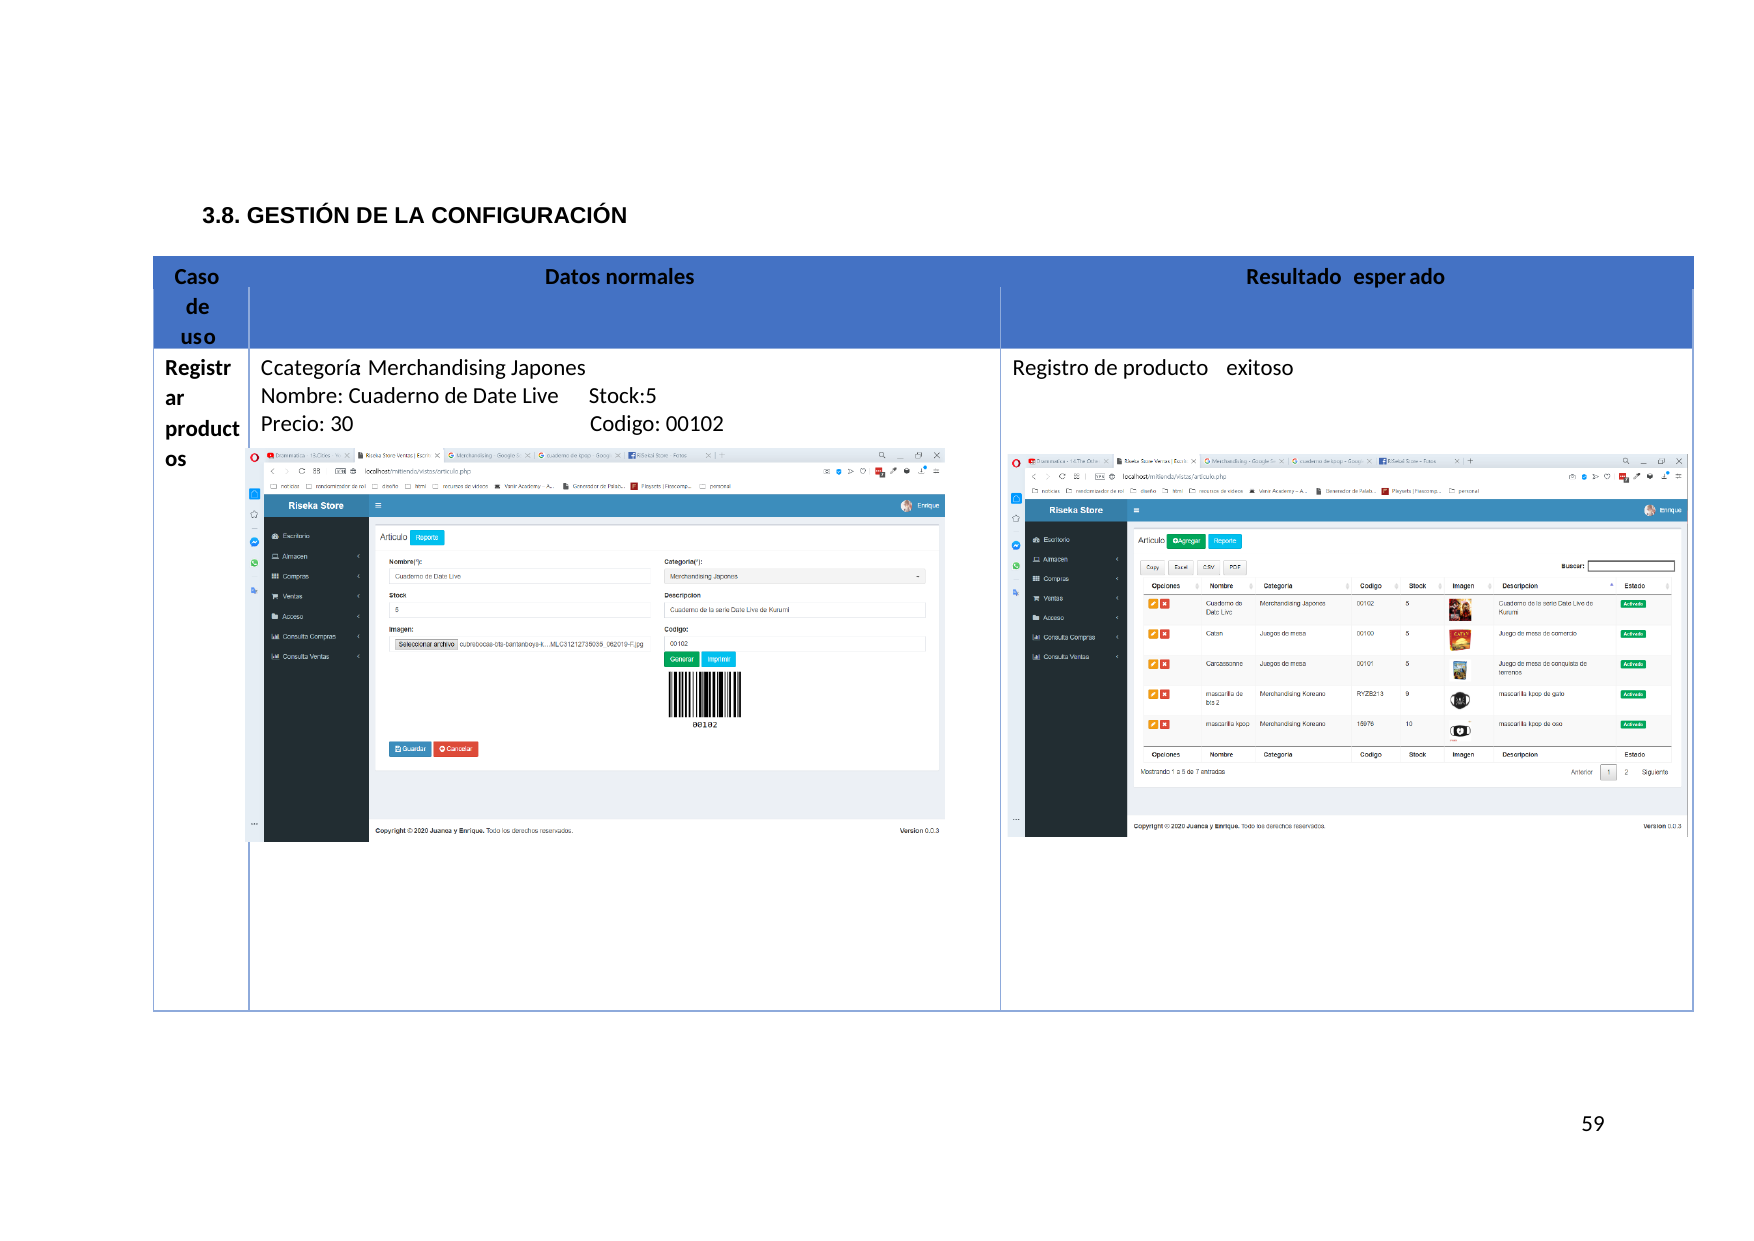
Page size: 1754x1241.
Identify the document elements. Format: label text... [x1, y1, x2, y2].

picture [245, 448, 945, 842]
subtitle 3.8. GESTIÓN DE LA CONFIGURACIÓN [152, 202, 627, 228]
picture [1007, 454, 1688, 837]
